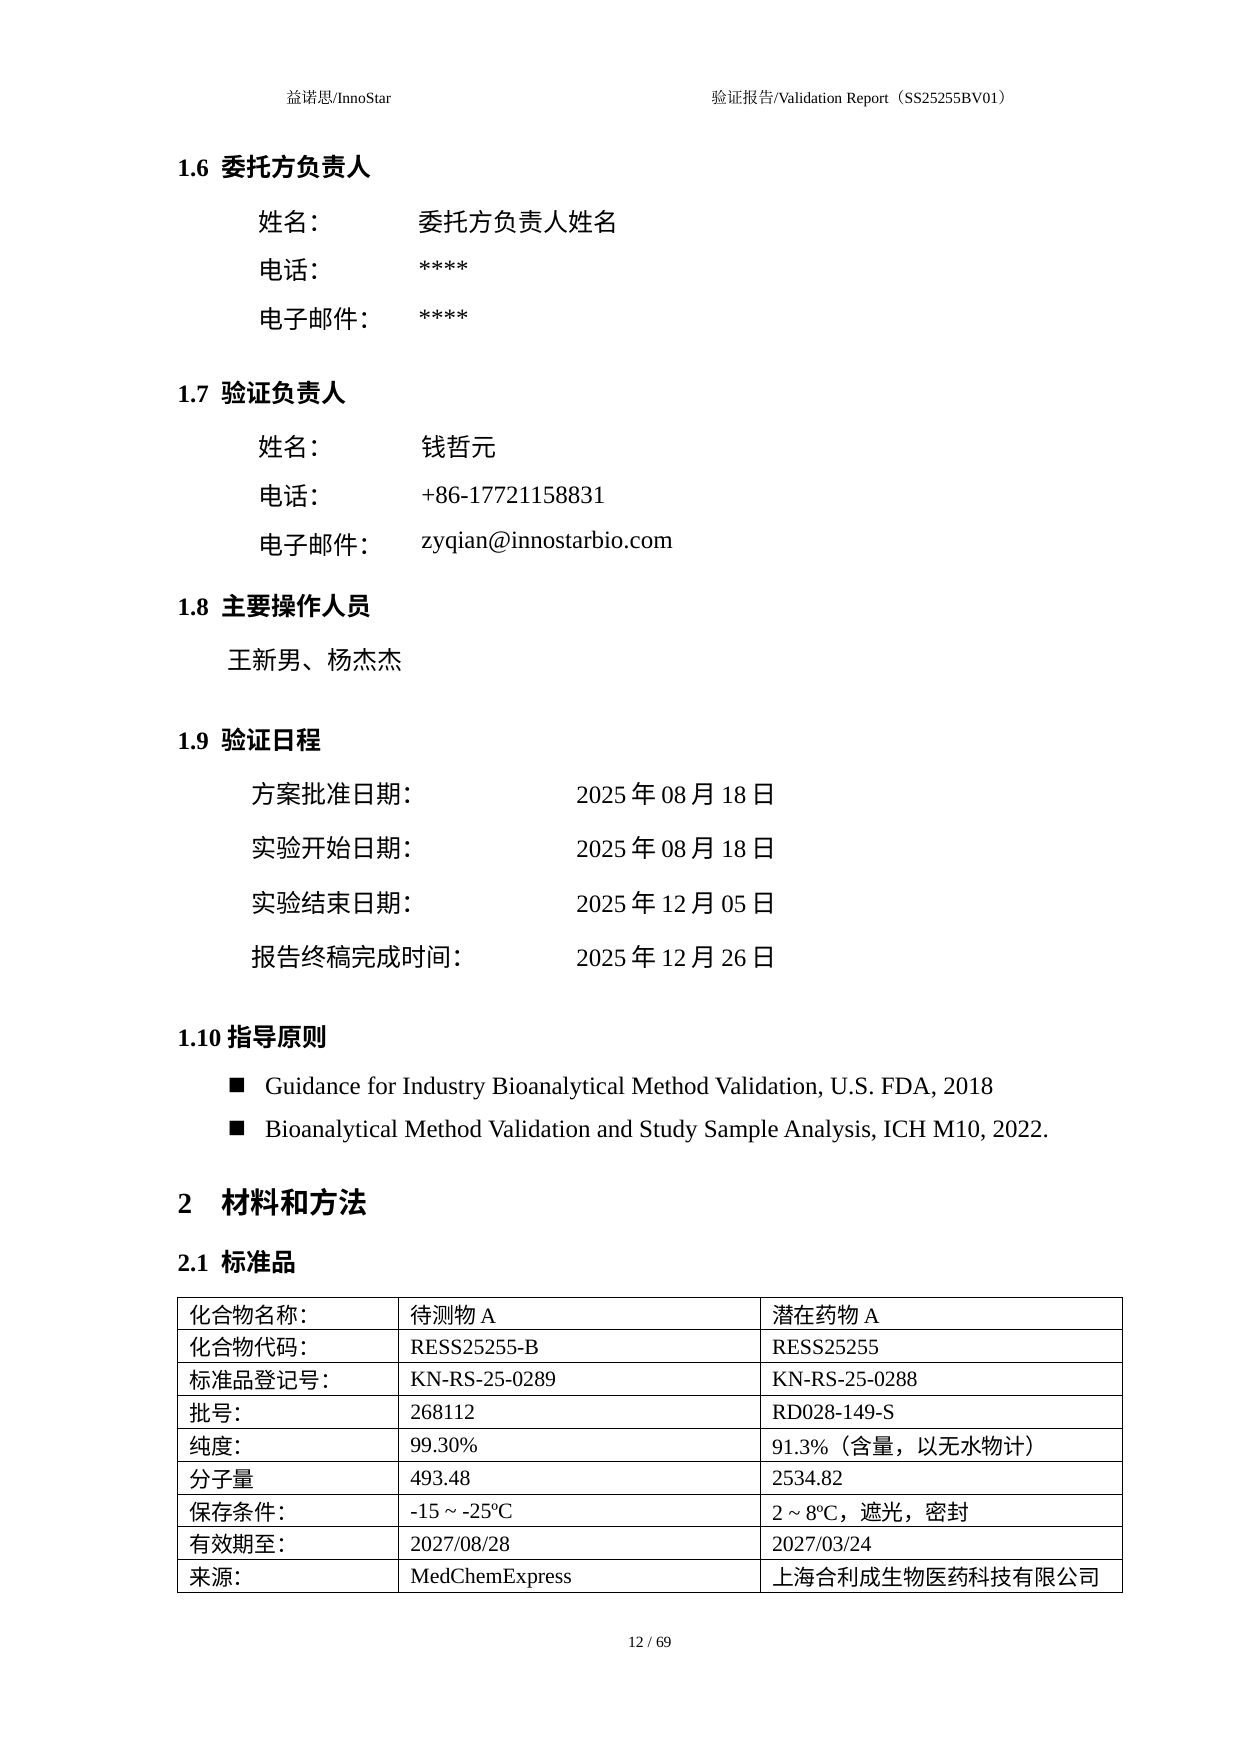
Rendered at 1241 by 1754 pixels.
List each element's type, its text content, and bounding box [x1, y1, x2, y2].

table_cell 99.30% [399, 1429, 760, 1461]
table_cell -15 ~ -25ºC [399, 1495, 760, 1526]
table_header 待测物A [399, 1298, 760, 1329]
list 验证负责人 [177, 373, 1122, 409]
table_cell MedChemExpress [399, 1560, 760, 1592]
table_cell +86-17721158831 [410, 476, 1164, 525]
table_cell 电话： [248, 476, 410, 525]
table_cell 2027/03/24 [761, 1527, 1122, 1559]
table_header 委托方负责人姓名 [407, 202, 1144, 251]
table_cell **** [407, 300, 1144, 348]
table_cell 有效期至： [178, 1527, 398, 1559]
list 主要操作人员 [177, 586, 1122, 623]
text 王新男、杨杰杰 [177, 641, 1122, 677]
table_cell RESS25255 [761, 1330, 1122, 1362]
list 指导原则 [177, 1017, 1122, 1053]
table_header 潜在药物A [761, 1298, 1122, 1329]
table_cell 分子量 [178, 1462, 398, 1493]
list 委托方负责人 [177, 148, 1122, 184]
text 方案批准日期： 2025年08月18日 [251, 774, 1122, 811]
table_header 姓名： [248, 202, 407, 251]
table_cell KN-RS-25-0288 [761, 1363, 1122, 1395]
table_cell KN-RS-25-0289 [399, 1363, 760, 1395]
table_cell 2534.82 [761, 1462, 1122, 1493]
table_cell 268112 [399, 1396, 760, 1428]
table_cell 电话： [248, 251, 407, 299]
list 验证日程 [177, 720, 1122, 756]
table_cell RESS25255-B [399, 1330, 760, 1362]
table_cell 电子邮件： [248, 300, 407, 348]
list 材料和方法 [177, 1183, 1122, 1222]
table_header 钱哲元 [410, 428, 1164, 476]
text 报告终稿完成时间： 2025年12月26日 [251, 938, 1122, 974]
table_cell RD028-149-S [761, 1396, 1122, 1428]
table_cell zyqian@innostarbio.com [410, 525, 1164, 561]
list Guidance for Industry Bioanalytical Method Validation, U.S. FDA, 2018 [177, 1071, 1122, 1100]
table_cell 91.3%（含量，以无水物计） [761, 1429, 1122, 1461]
table_cell 来源： [178, 1560, 398, 1592]
table_cell 电子邮件： [248, 525, 410, 561]
text 实验开始日期： 2025年08月18日 [251, 829, 1122, 865]
text 实验结束日期： 2025年12月05日 [251, 883, 1122, 919]
table_cell 上海合利成生物医药科技有限公司 [761, 1560, 1122, 1592]
table_header 姓名： [248, 428, 410, 476]
list 标准品 [177, 1242, 1122, 1278]
table_cell **** [407, 251, 1144, 299]
table_cell 标准品登记号： [178, 1363, 398, 1395]
table_cell 批号： [178, 1396, 398, 1428]
table_cell 保存条件： [178, 1495, 398, 1526]
table_cell 化合物代码： [178, 1330, 398, 1362]
table_header 化合物名称： [178, 1298, 398, 1329]
table_cell 2027/08/28 [399, 1527, 760, 1559]
table_cell 纯度： [178, 1429, 398, 1461]
list Bioanalytical Method Validation and Study Sample Analysis, ICH M10, 2022. [177, 1114, 1122, 1143]
table_cell 493.48 [399, 1462, 760, 1493]
table_cell 2 ~ 8ºC，遮光，密封 [761, 1495, 1122, 1526]
